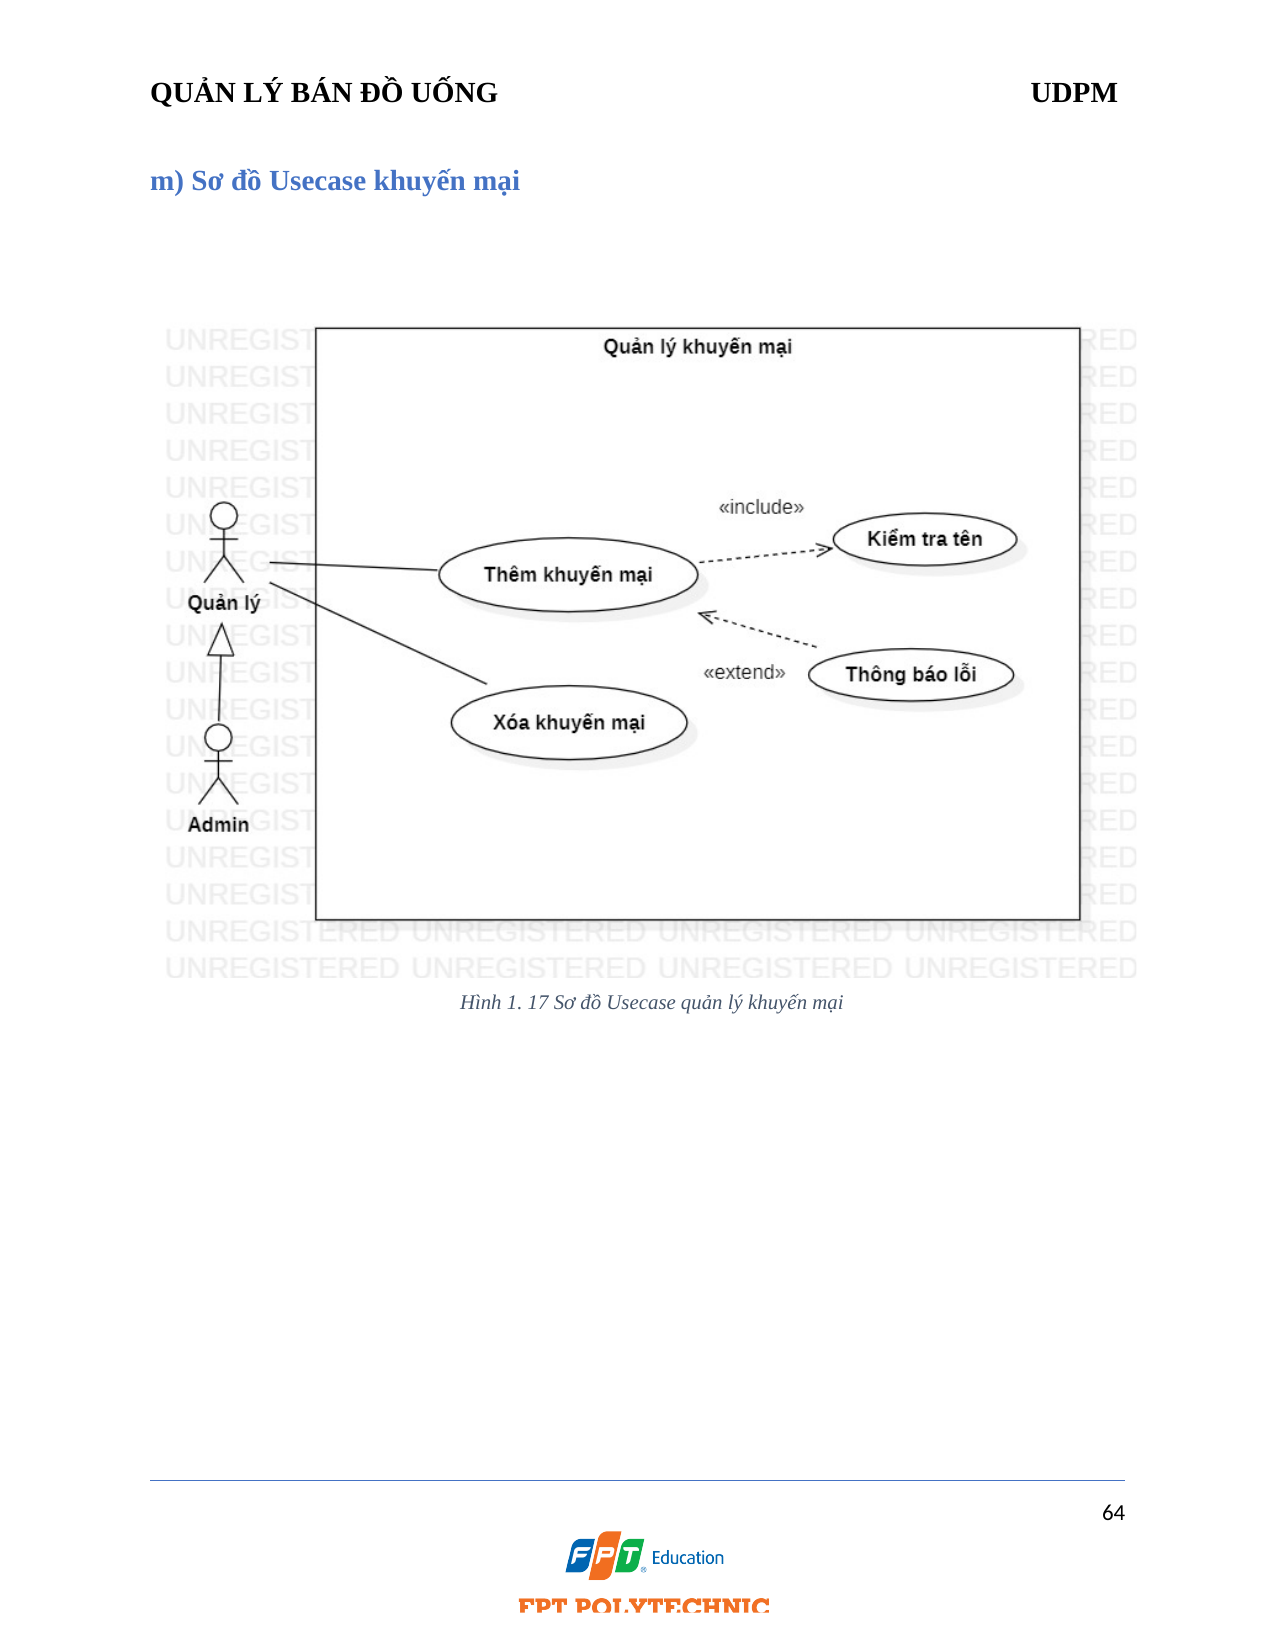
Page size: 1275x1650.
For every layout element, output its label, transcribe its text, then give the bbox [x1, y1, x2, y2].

picture [165, 313, 1137, 978]
picture [518, 1531, 769, 1613]
text m) Sơ đồ Usecase khuyến mại [150, 163, 1125, 197]
